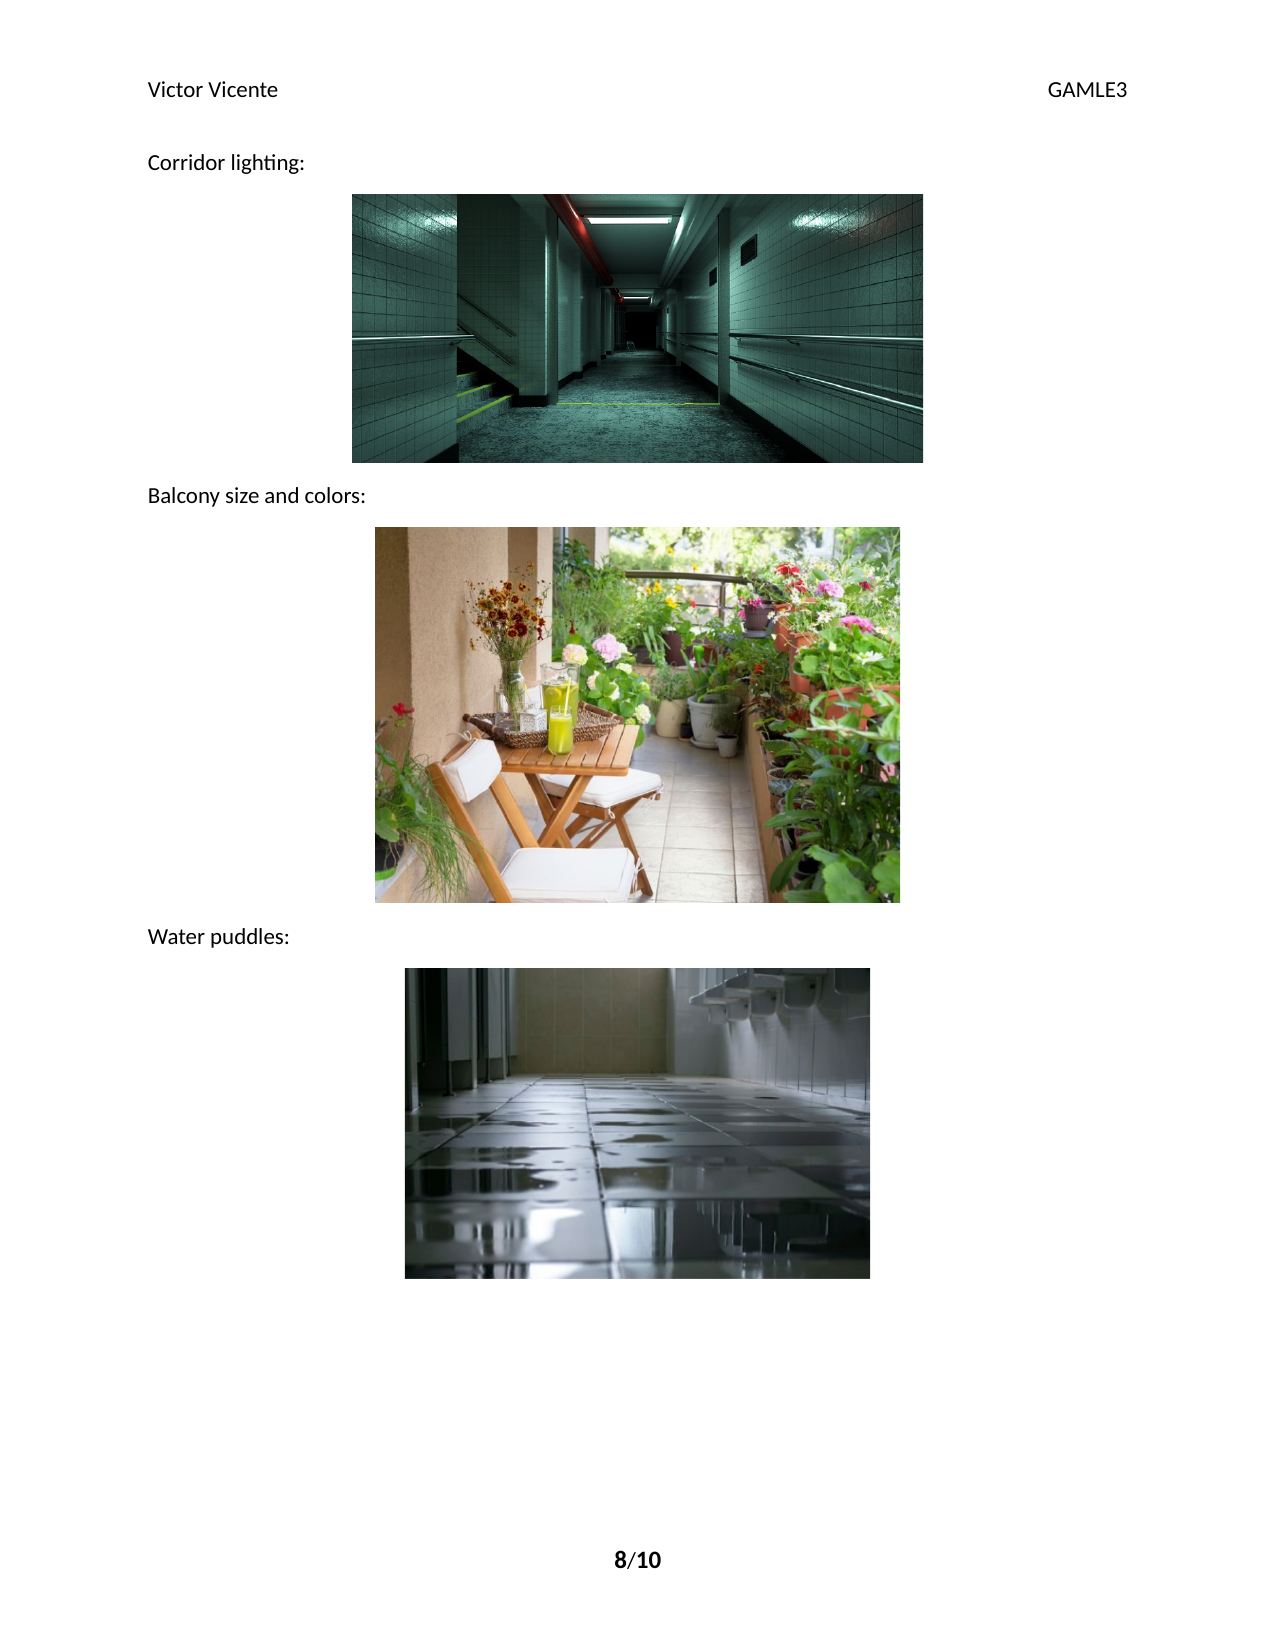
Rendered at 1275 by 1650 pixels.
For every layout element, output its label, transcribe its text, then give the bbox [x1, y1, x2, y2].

text Balcony size and colors: [148, 481, 1127, 509]
picture [404, 968, 871, 1279]
text Water puddles: [148, 922, 1127, 950]
picture [352, 194, 924, 463]
text Corridor lighting: [148, 148, 1127, 176]
picture [375, 527, 901, 903]
